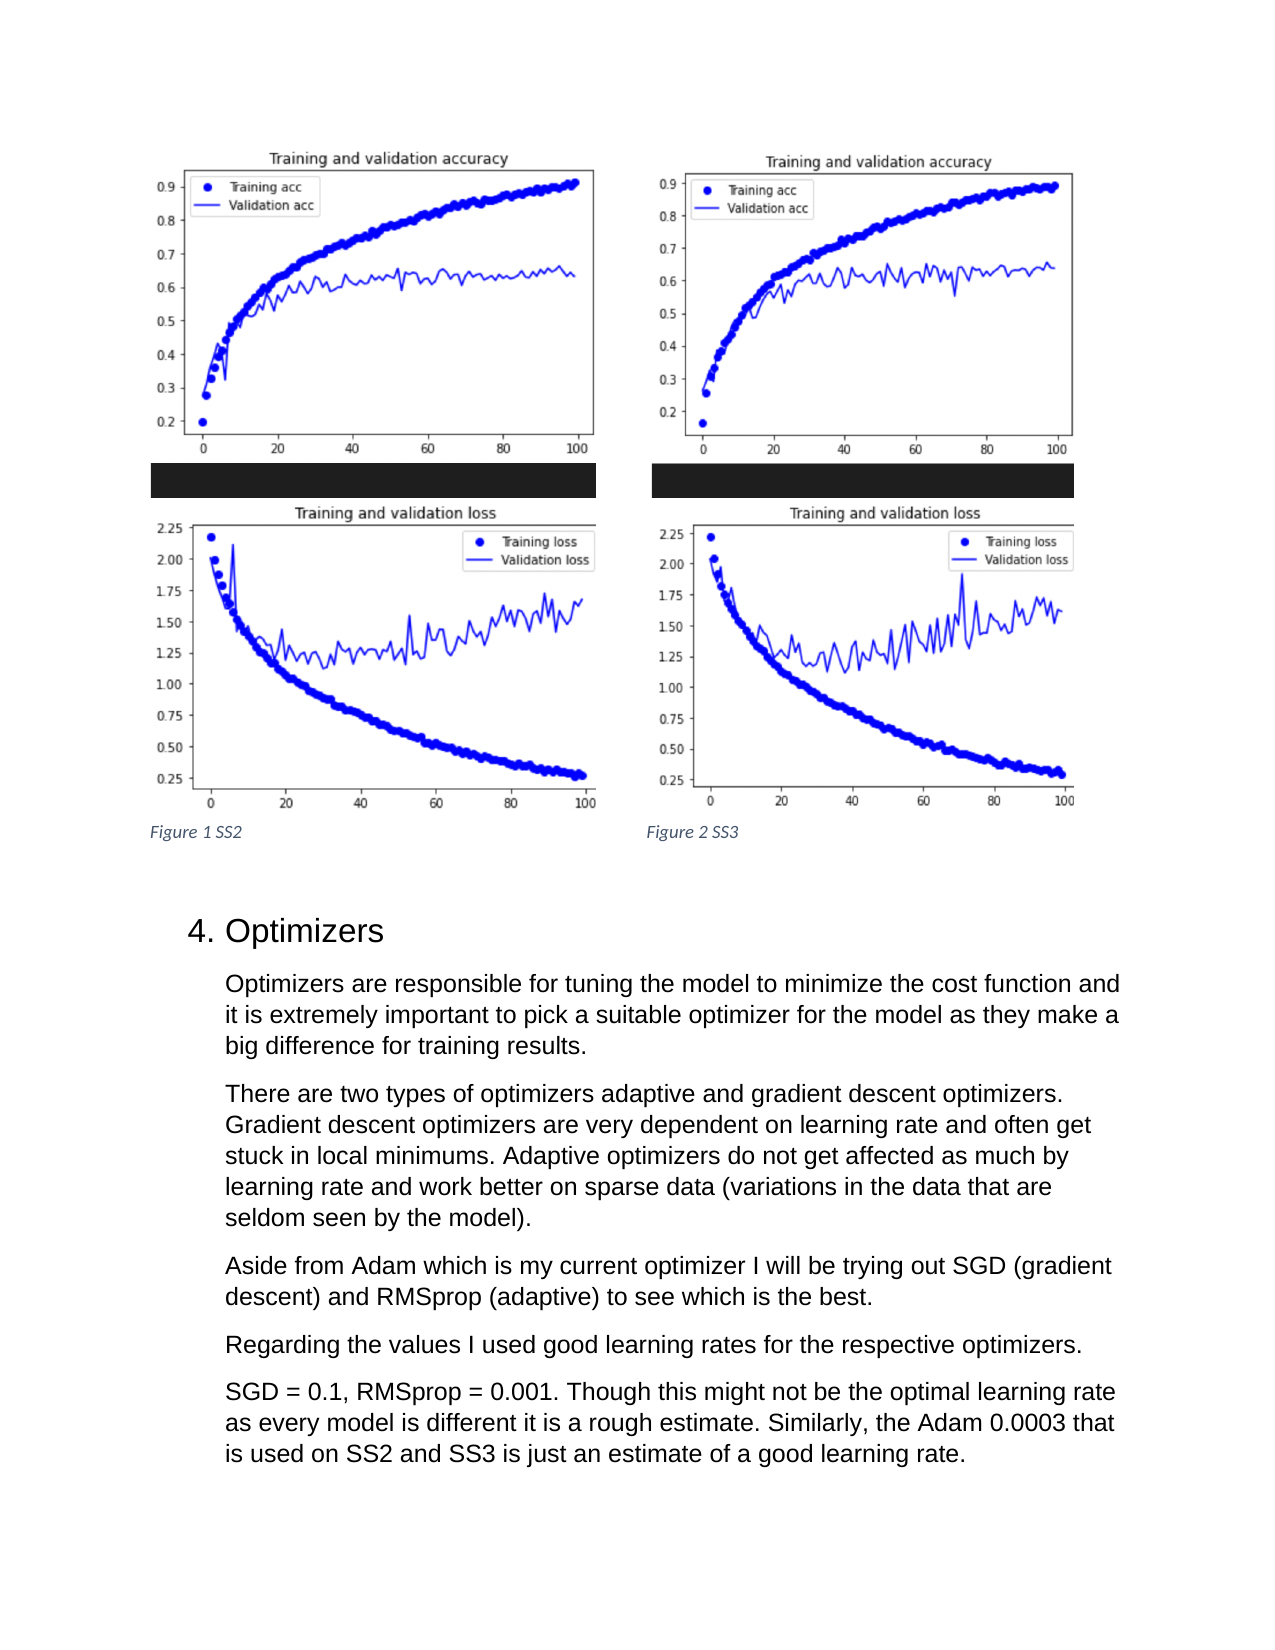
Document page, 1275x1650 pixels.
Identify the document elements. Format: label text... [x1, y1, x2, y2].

text There are two types of optimizers adaptive and gradient descent optimizers. Gradient descent optimizers are very dependent on learning rate and often get stuck in local minimums. Adaptive optimizers do not get affected as much by learning rate and work better on sparse data (variations in the data that are seldom seen by the model). [225, 1079, 1125, 1232]
picture [150, 150, 596, 810]
text Optimizers are responsible for tuning the model to minimize the cost function and it is extremely important to pick a suitable optimizer for the model as they make a big difference for training results. [225, 969, 1125, 1060]
list Optimizers [187, 911, 1125, 949]
text Regarding the values I used good learning rates for the respective optimizers. [225, 1329, 1125, 1358]
picture [651, 150, 1074, 810]
text Aside from Adam which is my current optimizer I will be trying out SGD (gradient descent) and RMSprop (adaptive) to see which is the best. [225, 1251, 1125, 1311]
text SGD = 0.1, RMSprop = 0.001. Though this might not be the optimal learning rate as every model is different it is a rough estimate. Similarly, the Adam 0.0003 that is used on SS2 and SS3 is just an estimate of a good learning rate. [225, 1377, 1125, 1468]
